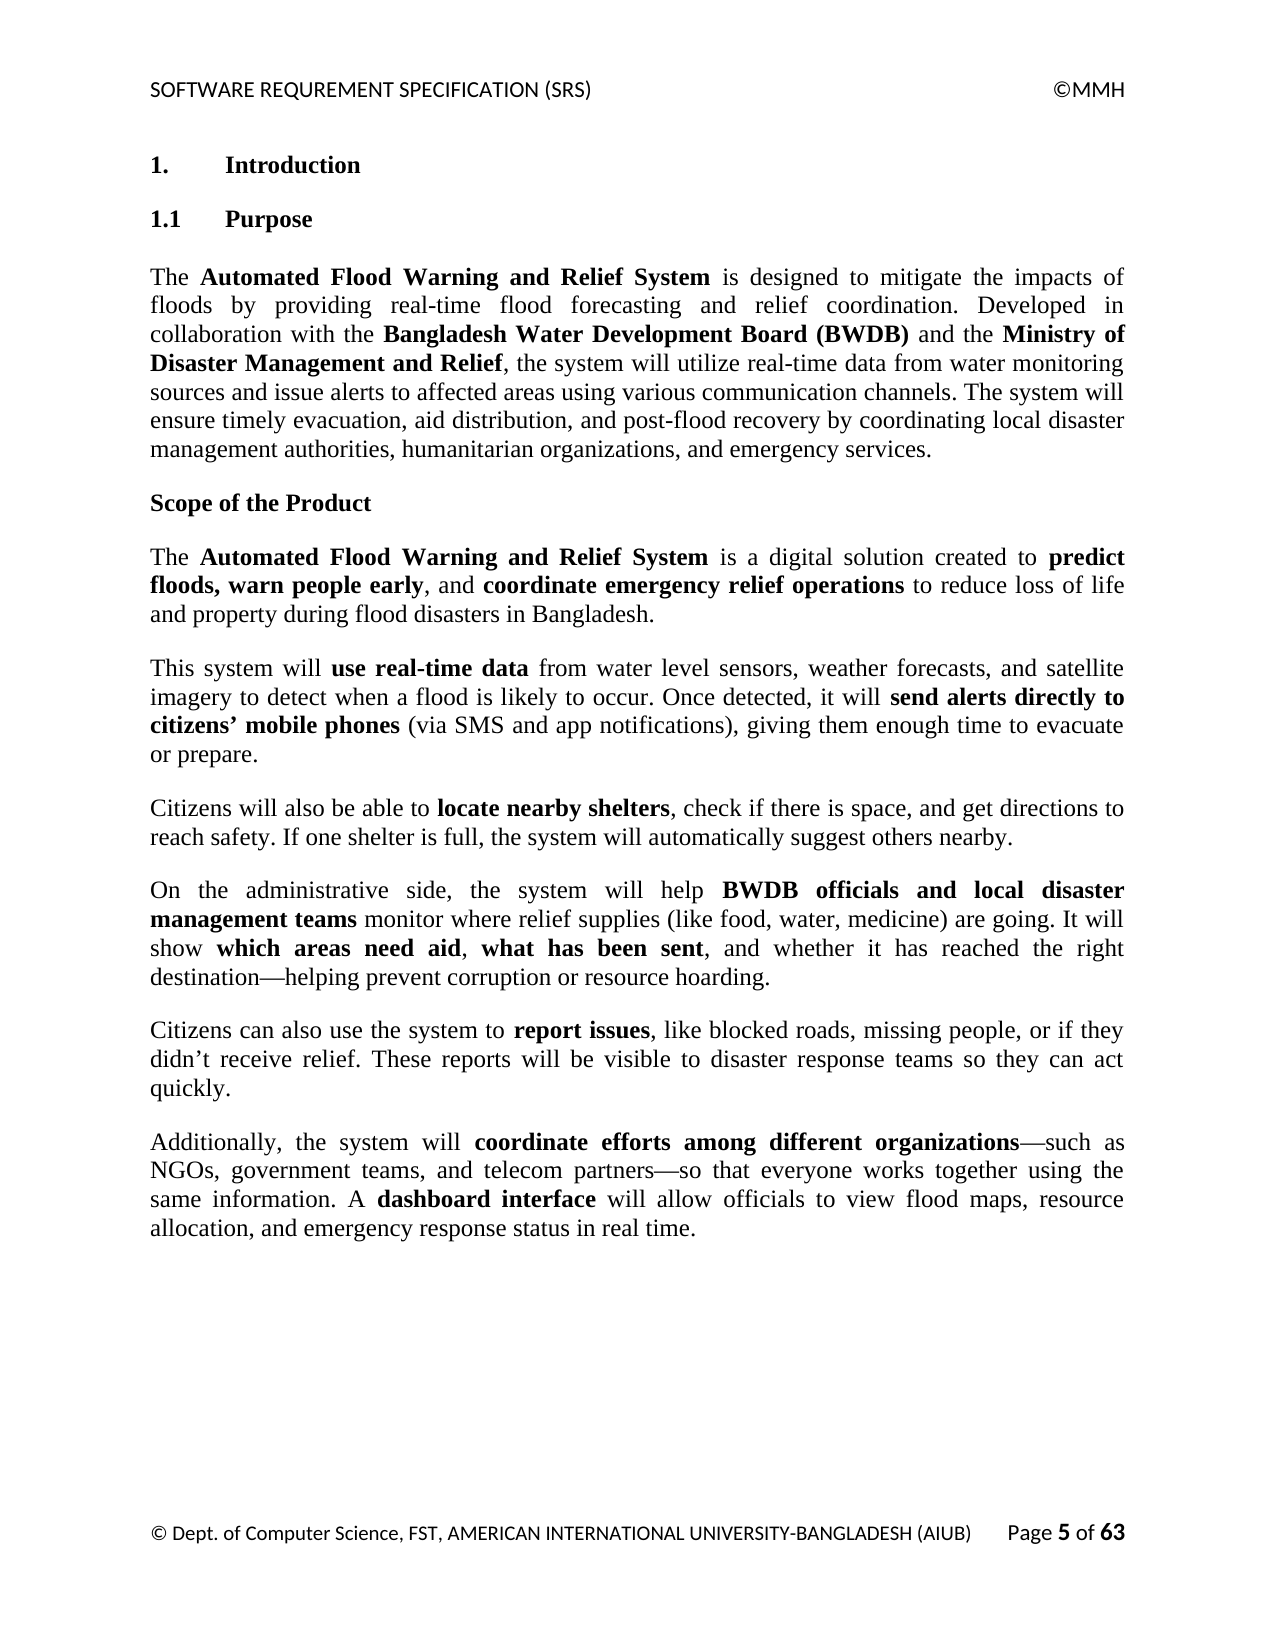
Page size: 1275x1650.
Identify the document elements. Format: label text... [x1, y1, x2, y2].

subtitle Introduction [150, 150, 1125, 179]
text On the administrative side, the system will help BWDB officials and local disaster management teams monitor where relief supplies (like food, water, medicine) are going. It will show which areas need aid, what has been sent, and whether it has reached the right destination—helping prevent corruption or resource hoarding. [150, 875, 1125, 990]
text This system will use real-time data from water level sensors, weather forecasts, and satellite imagery to detect when a flood is likely to occur. Once detected, it will send alerts directly to citizens’ mobile phones (via SMS and app notifications), giving them enough time to evacuate or prepare. [150, 653, 1125, 768]
text Additionally, the system will coordinate efforts among different organizations—such as NGOs, government teams, and telecom partners—so that everyone works together using the same information. A dashboard interface will allow officials to view flood maps, resource allocation, and emergency response status in real time. [150, 1127, 1125, 1242]
text The Automated Flood Warning and Relief System is a digital solution created to predict floods, warn people early, and coordinate emergency relief operations to reduce loss of life and property during flood disasters in Bangladesh. [150, 542, 1125, 628]
text Scope of the Product [150, 488, 1125, 517]
text Citizens will also be able to locate nearby shelters, check if there is space, and get directions to reach safety. If one shelter is full, the system will automatically suggest others nearby. [150, 793, 1125, 850]
subtitle Purpose [150, 204, 1125, 232]
text Citizens can also use the system to report issues, like blocked roads, missing people, or if they didn’t receive relief. These reports will be visible to disaster response teams so they can act quickly. [150, 1015, 1125, 1102]
text The Automated Flood Warning and Relief System is designed to mitigate the impacts of floods by providing real-time flood forecasting and relief coordination. Developed in collaboration with the Bangladesh Water Development Board (BWDB) and the Ministry of Disaster Management and Relief, the system will utilize real-time data from water monitoring sources and issue alerts to affected areas using various communication channels. The system will ensure timely evacuation, aid distribution, and post-flood recovery by coordinating local disaster management authorities, humanitarian organizations, and emergency services. [150, 262, 1125, 463]
